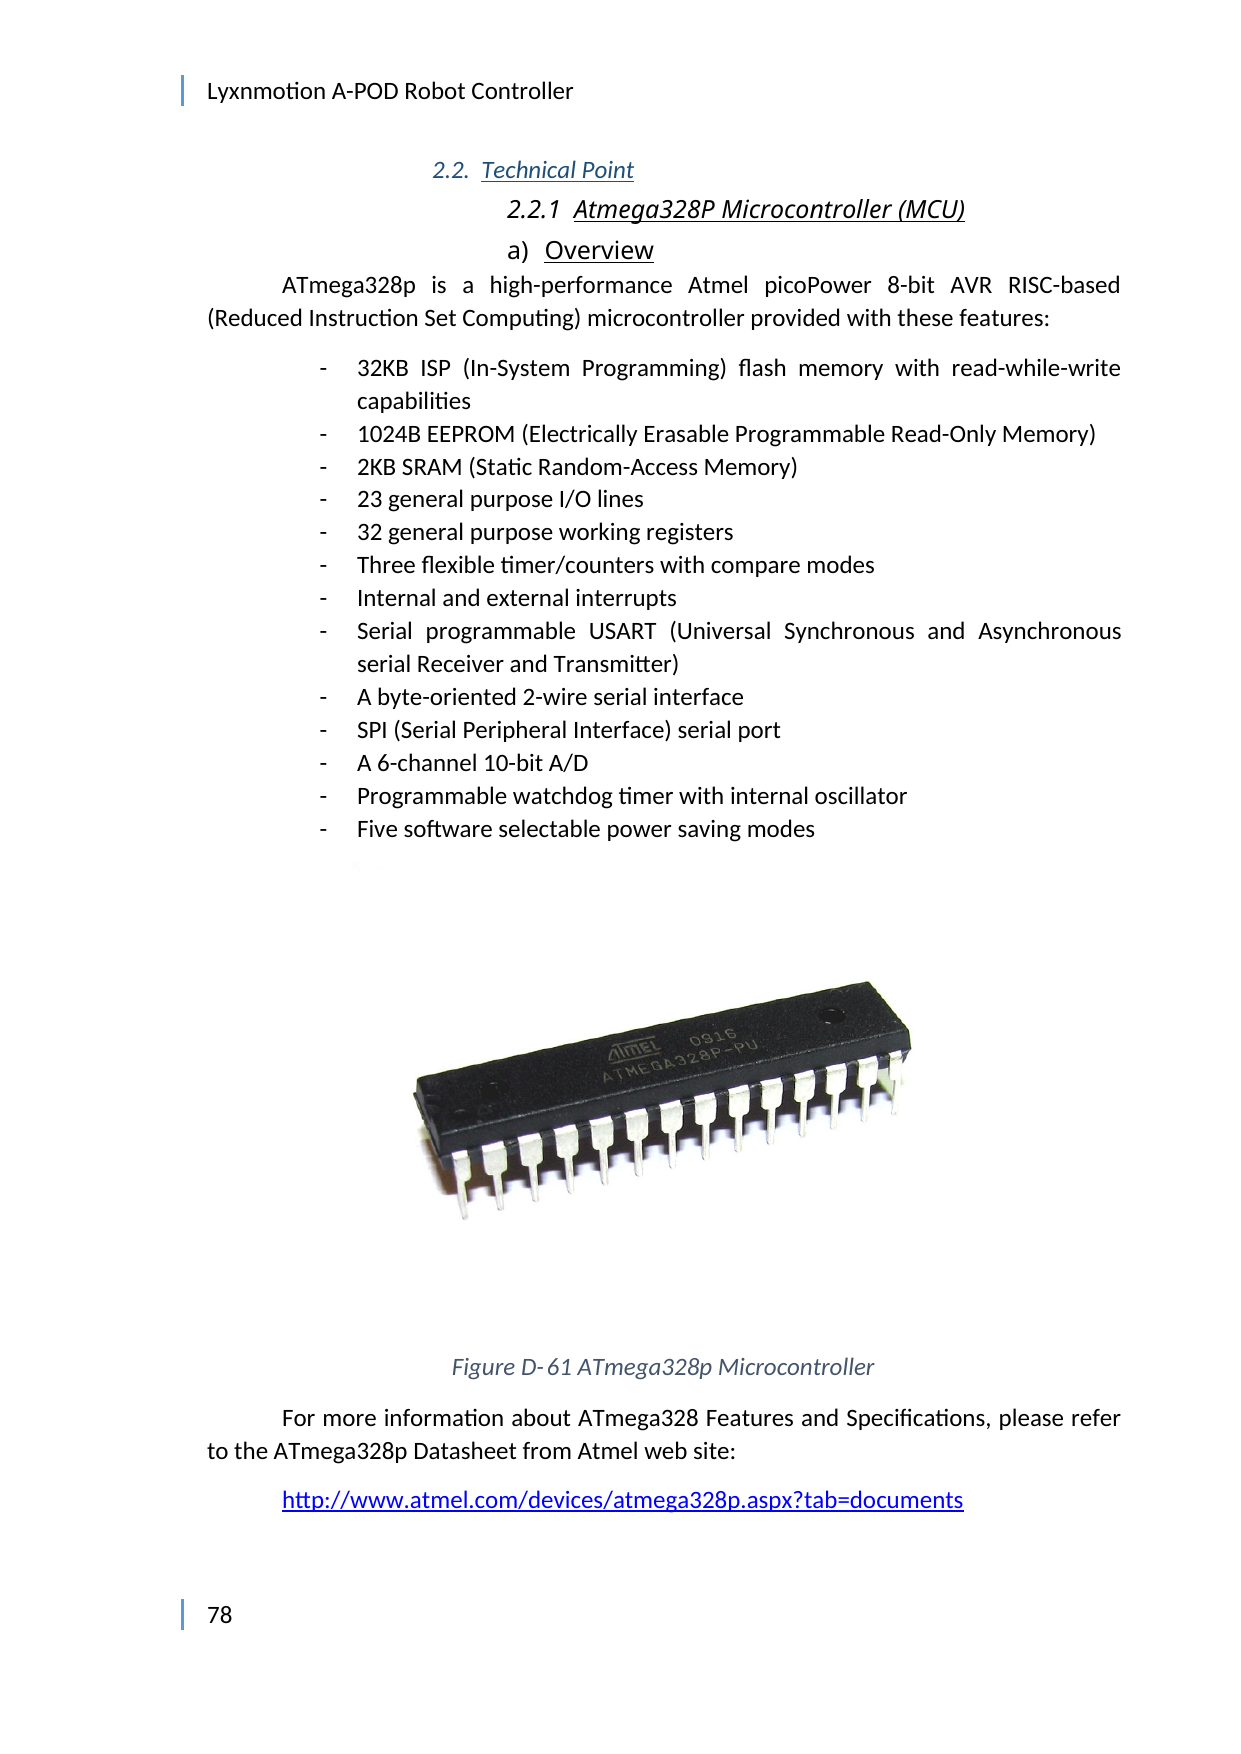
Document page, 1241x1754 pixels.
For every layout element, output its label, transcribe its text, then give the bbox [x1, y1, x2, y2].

list 2KB SRAM (Static Random-Access Memory) [319, 451, 1122, 481]
list Five software selectable power saving modes [319, 813, 1122, 843]
list 1024B EEPROM (Electrically Erasable Programmable Read-Only Memory) [319, 418, 1122, 448]
list 32KB ISP (In-System Programming) flash memory with read-while-write capabilities [319, 352, 1122, 415]
subtitle Overview [507, 233, 1122, 267]
list Serial programmable USART (Universal Synchronous and Asynchronous serial Receiver and Transmitter) [319, 615, 1122, 679]
text http://www.atmel.com/devices/atmega328p.aspx?tab=documents [207, 1484, 1122, 1515]
list 32 general purpose working registers [319, 517, 1122, 547]
text For more information about ATmega328 Features and Specifications, please refer to the ATmega328p Datasheet from Atmel web site: [207, 1402, 1122, 1465]
subtitle Technical Point [432, 155, 1122, 185]
list A 6-channel 10-bit A/D [319, 747, 1122, 777]
subtitle Atmega328P Microcontroller (MCU) [507, 192, 1122, 226]
list Internal and external interrupts [319, 582, 1122, 613]
list SPI (Serial Peripheral Interface) serial port [319, 714, 1122, 744]
list A byte-oriented 2-wire serial interface [319, 681, 1122, 712]
text ATmega328p is a high-performance Atmel picoPower 8-bit AVR RISC-based (Reduced Instruction Set Computing) microcontroller provided with these features: [207, 269, 1122, 333]
picture [352, 862, 977, 1332]
list Three flexible timer/counters with compare modes [319, 549, 1122, 580]
list 23 general purpose I/O lines [319, 484, 1122, 514]
list Programmable watchdog timer with internal oscillator [319, 780, 1122, 810]
